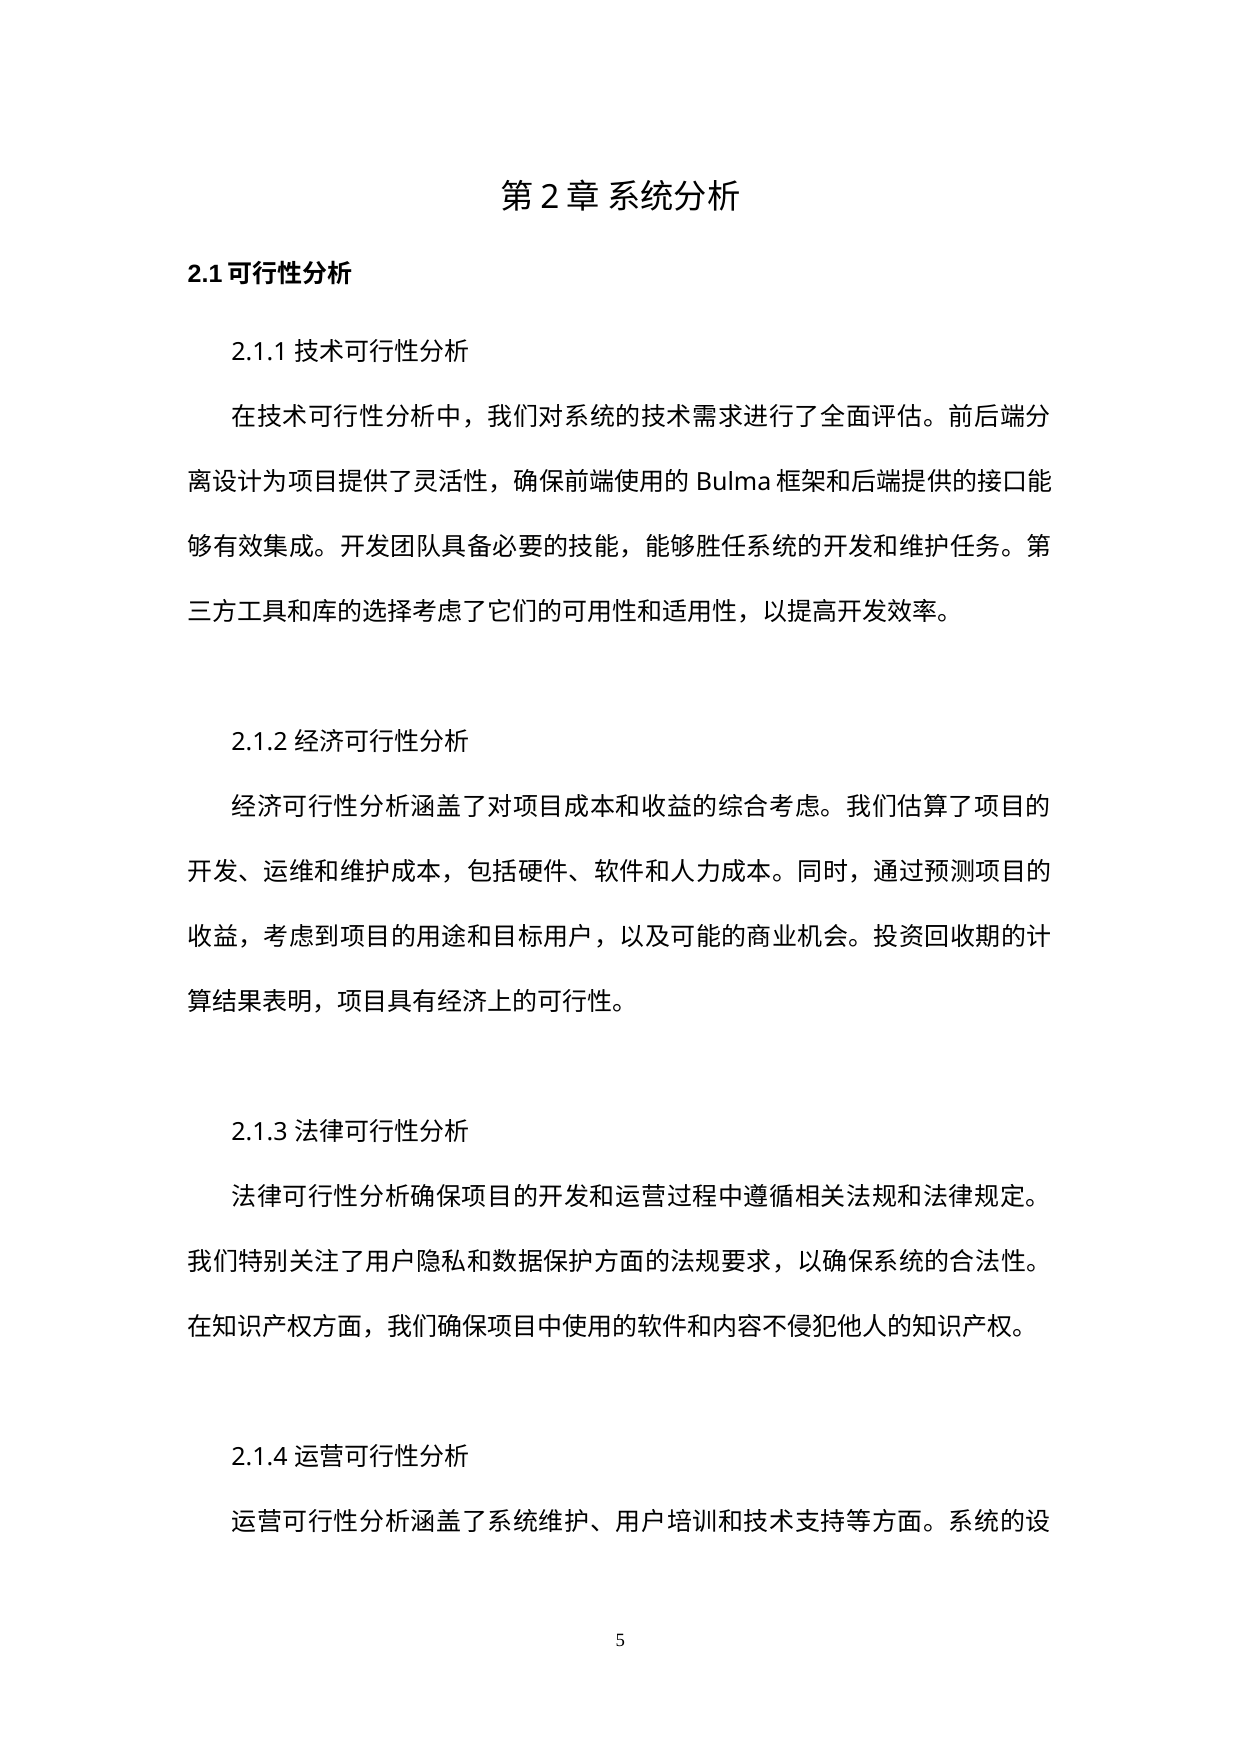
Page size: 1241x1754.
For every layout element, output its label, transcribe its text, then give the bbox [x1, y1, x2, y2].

text 2.1.1 技术可行性分析 [187, 317, 1053, 382]
text 经济可行性分析涵盖了对项目成本和收益的综合考虑。我们估算了项目的开发、运维和维护成本，包括硬件、软件和人力成本。同时，通过预测项目的收益，考虑到项目的用途和目标用户，以及可能的商业机会。投资回收期的计算结果表明，项目具有经济上的可行性。 [187, 772, 1053, 1032]
text 法律可行性分析确保项目的开发和运营过程中遵循相关法规和法律规定。我们特别关注了用户隐私和数据保护方面的法规要求，以确保系统的合法性。在知识产权方面，我们确保项目中使用的软件和内容不侵犯他人的知识产权。 [187, 1162, 1053, 1357]
text 在技术可行性分析中，我们对系统的技术需求进行了全面评估。前后端分离设计为项目提供了灵活性，确保前端使用的Bulma框架和后端提供的接口能够有效集成。开发团队具备必要的技能，能够胜任系统的开发和维护任务。第三方工具和库的选择考虑了它们的可用性和适用性，以提高开发效率。 [187, 382, 1053, 642]
text 2.1.4 运营可行性分析 [187, 1422, 1053, 1487]
text 第2章 系统分析 [187, 162, 1053, 227]
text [187, 1487, 1053, 1552]
text 2.1.2 经济可行性分析 [187, 707, 1053, 772]
text 2.1.3 法律可行性分析 [187, 1097, 1053, 1162]
subtitle 2.1可行性分析 [187, 239, 1053, 304]
